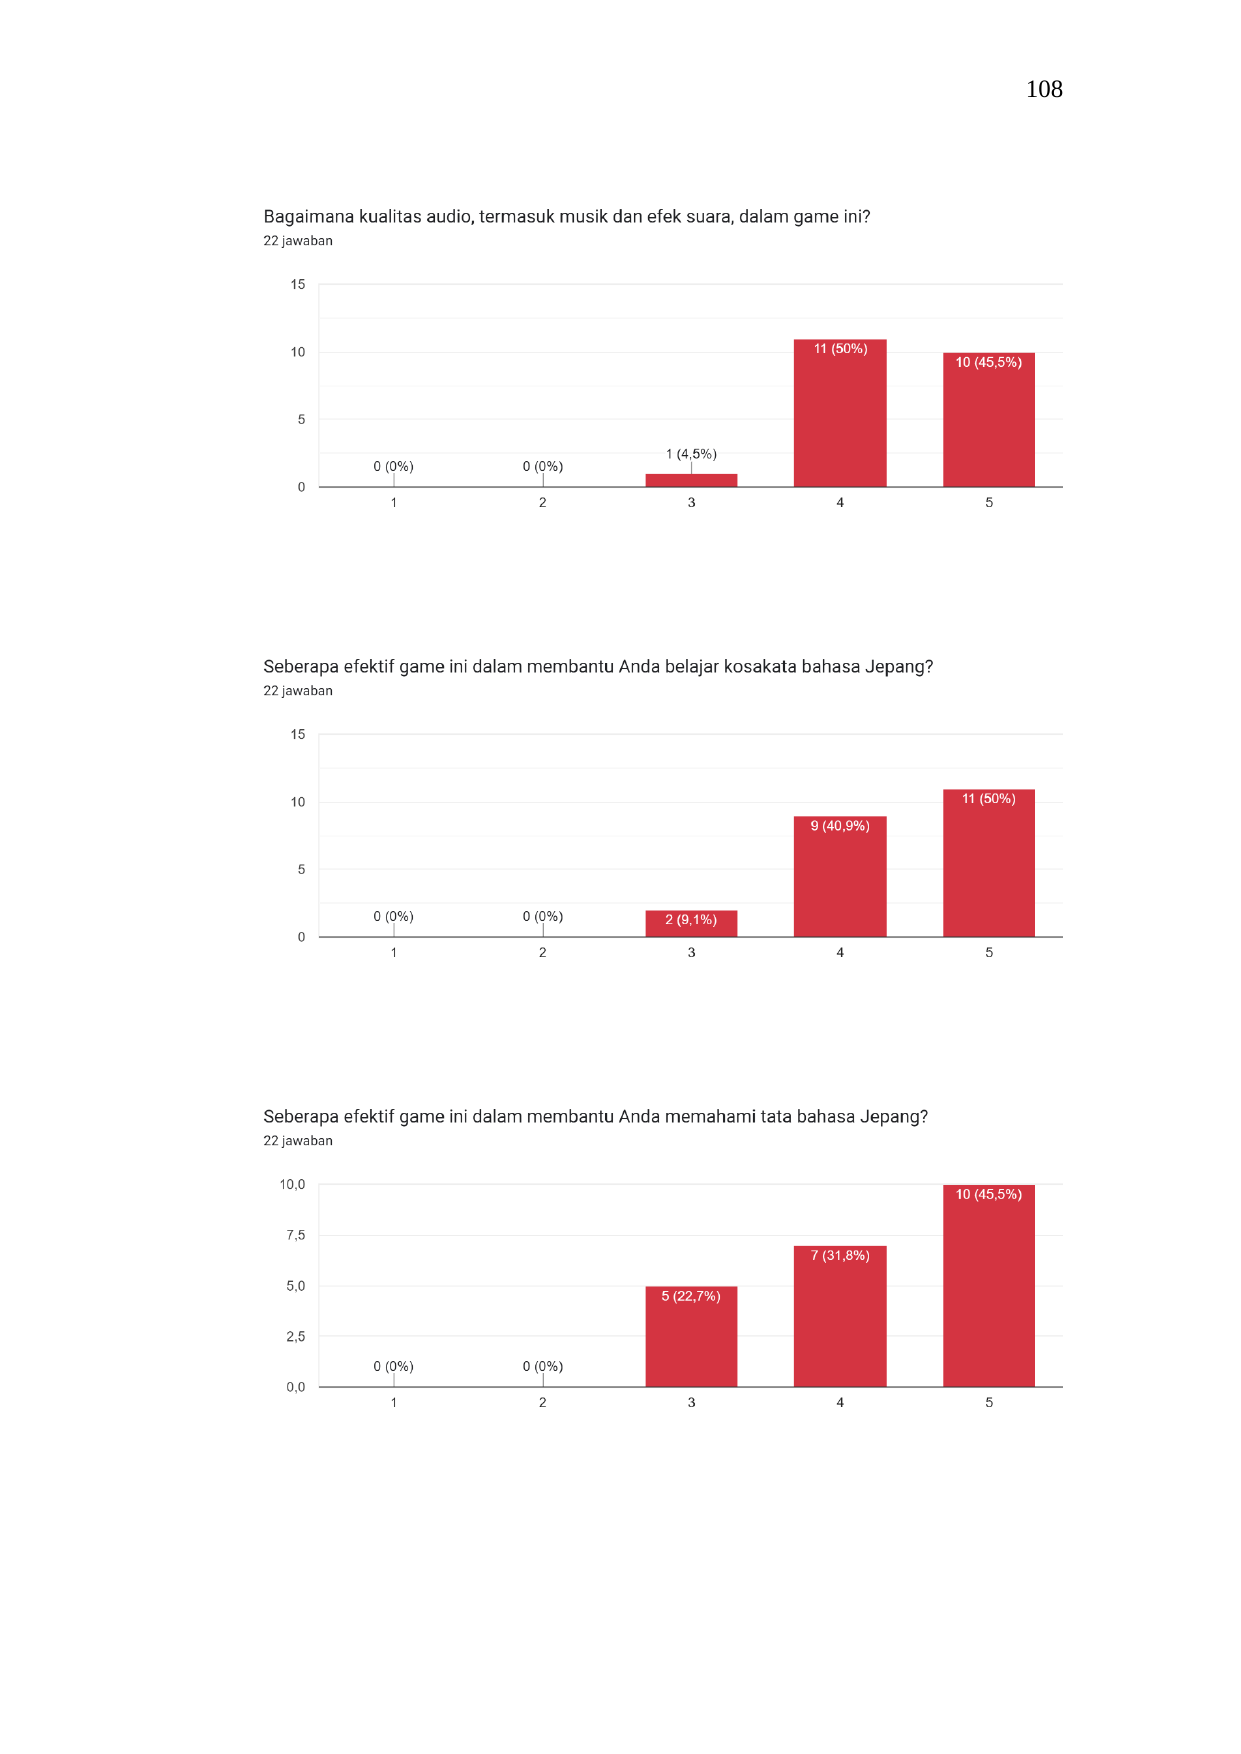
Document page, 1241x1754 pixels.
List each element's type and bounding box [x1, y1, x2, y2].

picture [236, 177, 1063, 571]
picture [236, 627, 1063, 1021]
picture [236, 1078, 1063, 1471]
